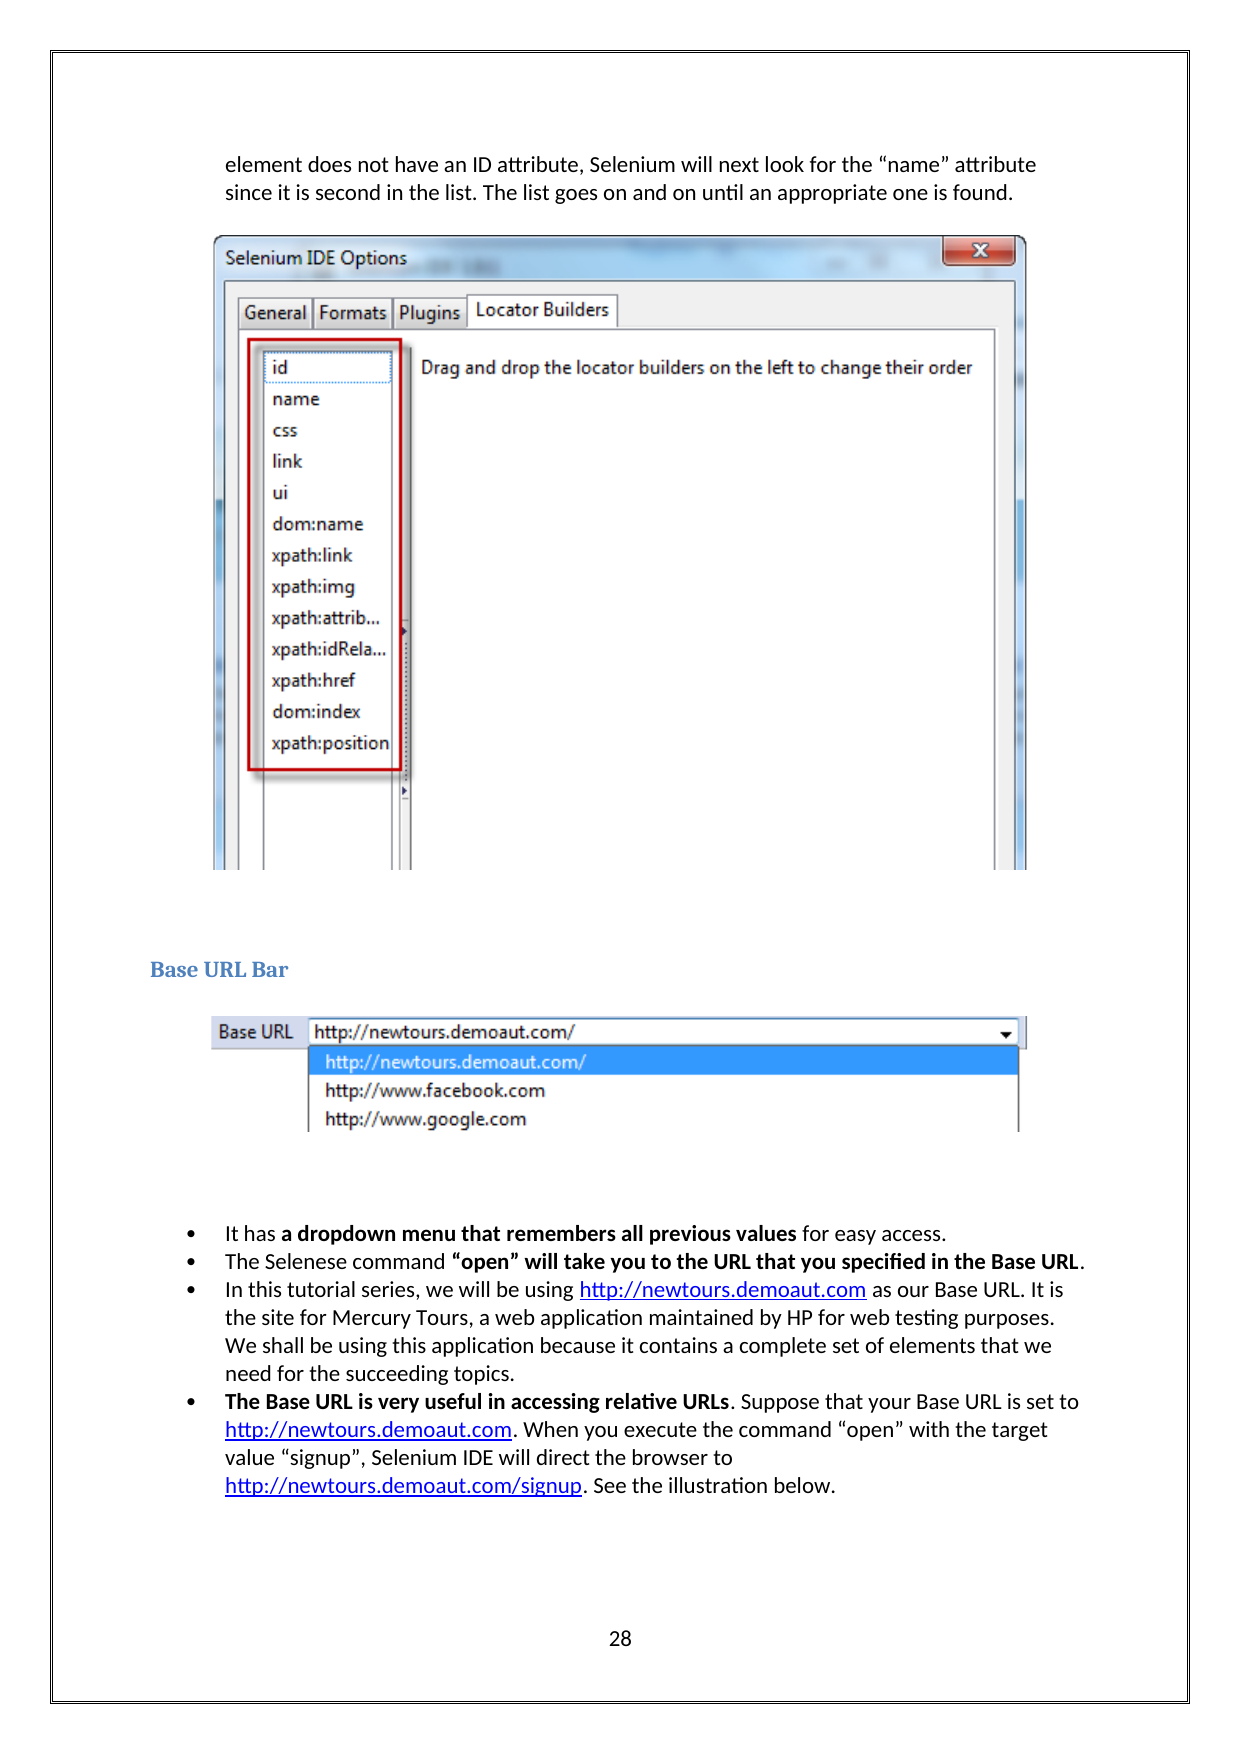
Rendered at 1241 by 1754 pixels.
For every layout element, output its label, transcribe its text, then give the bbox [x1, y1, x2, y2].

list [187, 150, 1090, 206]
picture [213, 235, 1027, 870]
picture [211, 1016, 1029, 1132]
subtitle Base URL Bar [150, 957, 1090, 983]
list In this tutorial series, we will be using http://newtours.demoaut.com as our Base URL. It is the site for Mercury Tours, a web application maintained by HP for web testing purposes. We shall be using this application because it contains a complete set of elements that we need for the succeeding topics. [187, 1275, 1090, 1387]
list It has a dropdown menu that remembers all previous values for easy access. [187, 1219, 1090, 1247]
list The Selenese command “open” will take you to the URL that you specified in the Base URL. [187, 1247, 1090, 1275]
list The Base URL is very useful in accessing relative URLs. Suppose that your Base URL is set to http://newtours.demoaut.com. When you execute the command “open” with the target value “signup”, Selenium IDE will direct the browser to http://newtours.demoaut.com/signup. See the illustration below. [187, 1387, 1090, 1499]
